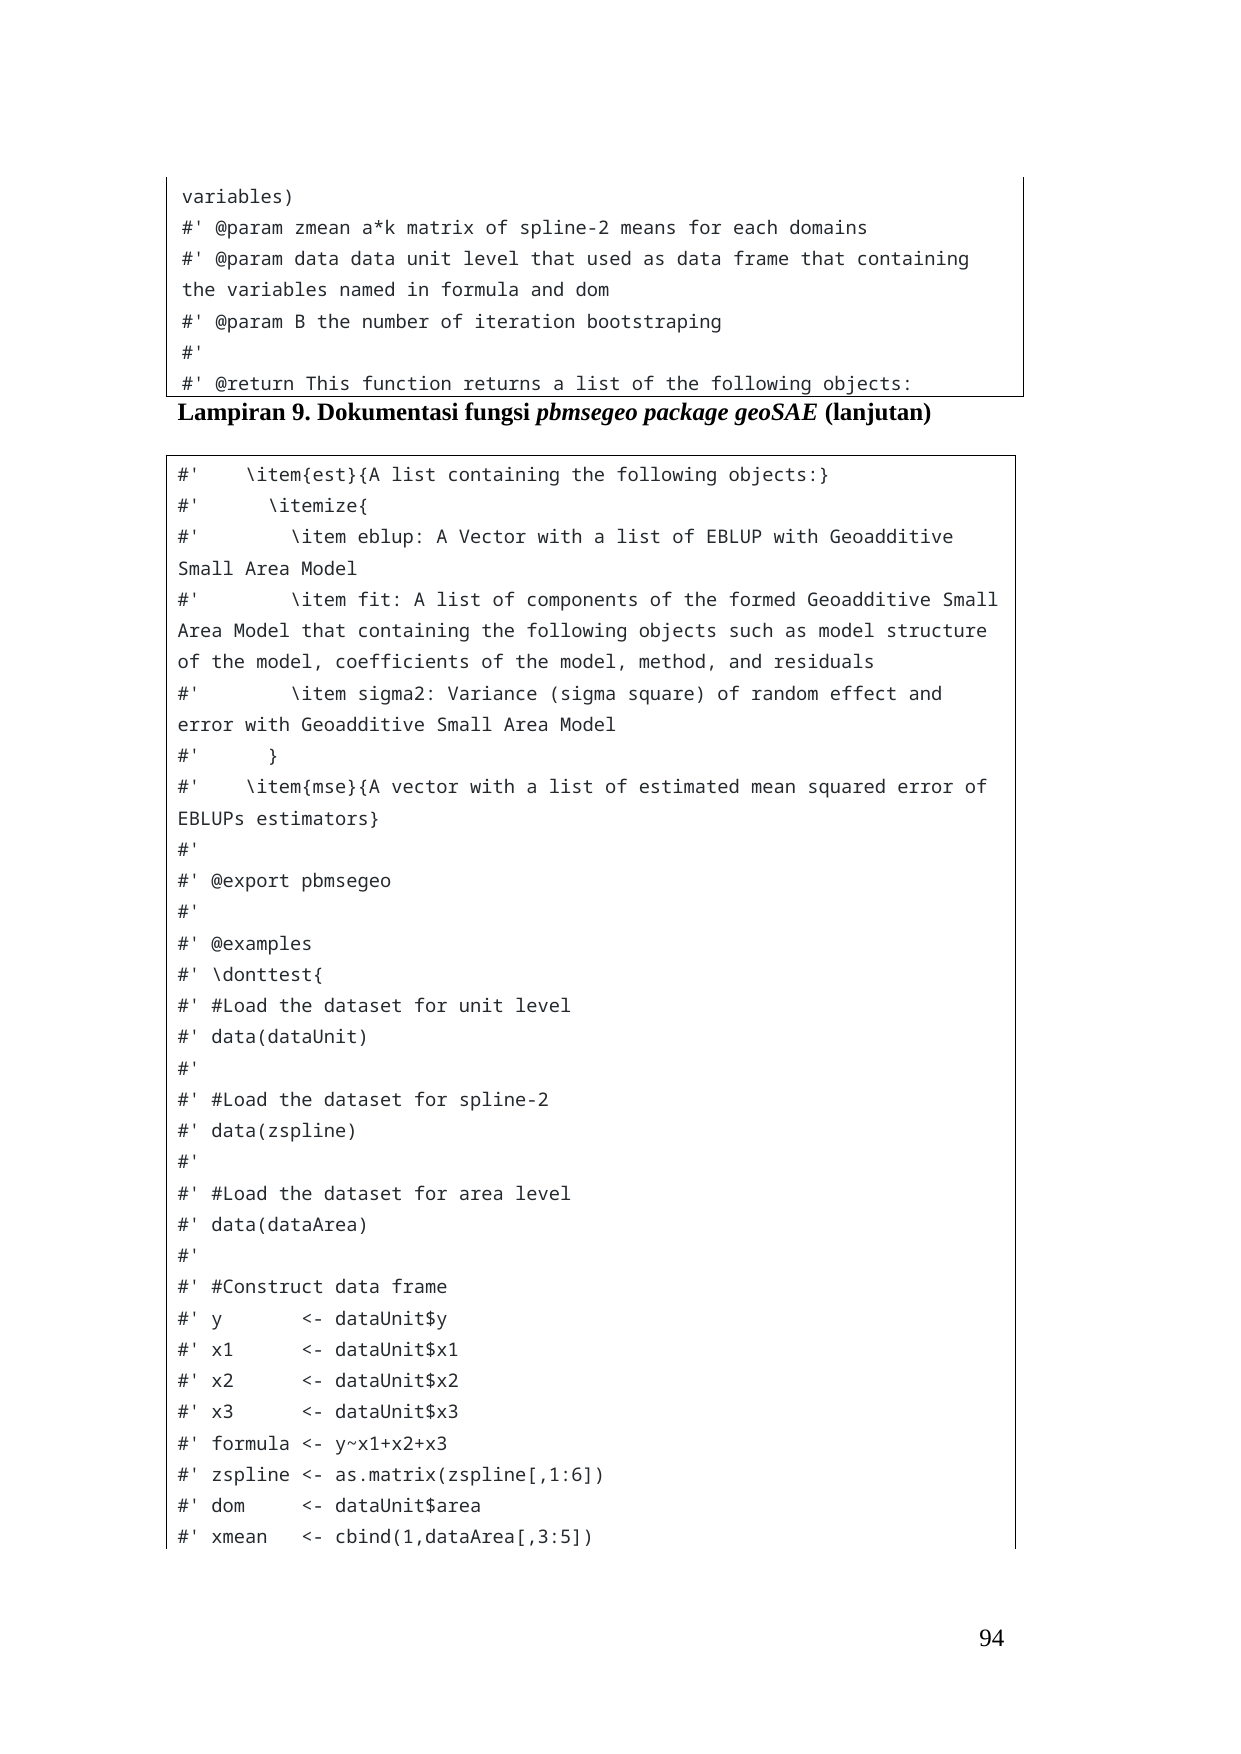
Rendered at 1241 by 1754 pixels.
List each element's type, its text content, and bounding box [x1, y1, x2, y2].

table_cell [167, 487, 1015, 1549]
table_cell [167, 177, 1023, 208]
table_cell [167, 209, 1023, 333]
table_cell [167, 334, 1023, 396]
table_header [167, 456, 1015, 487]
text Lampiran 9. Dokumentasi fungsi pbmsegeo package geoSAE (lanjutan) [177, 397, 1004, 426]
